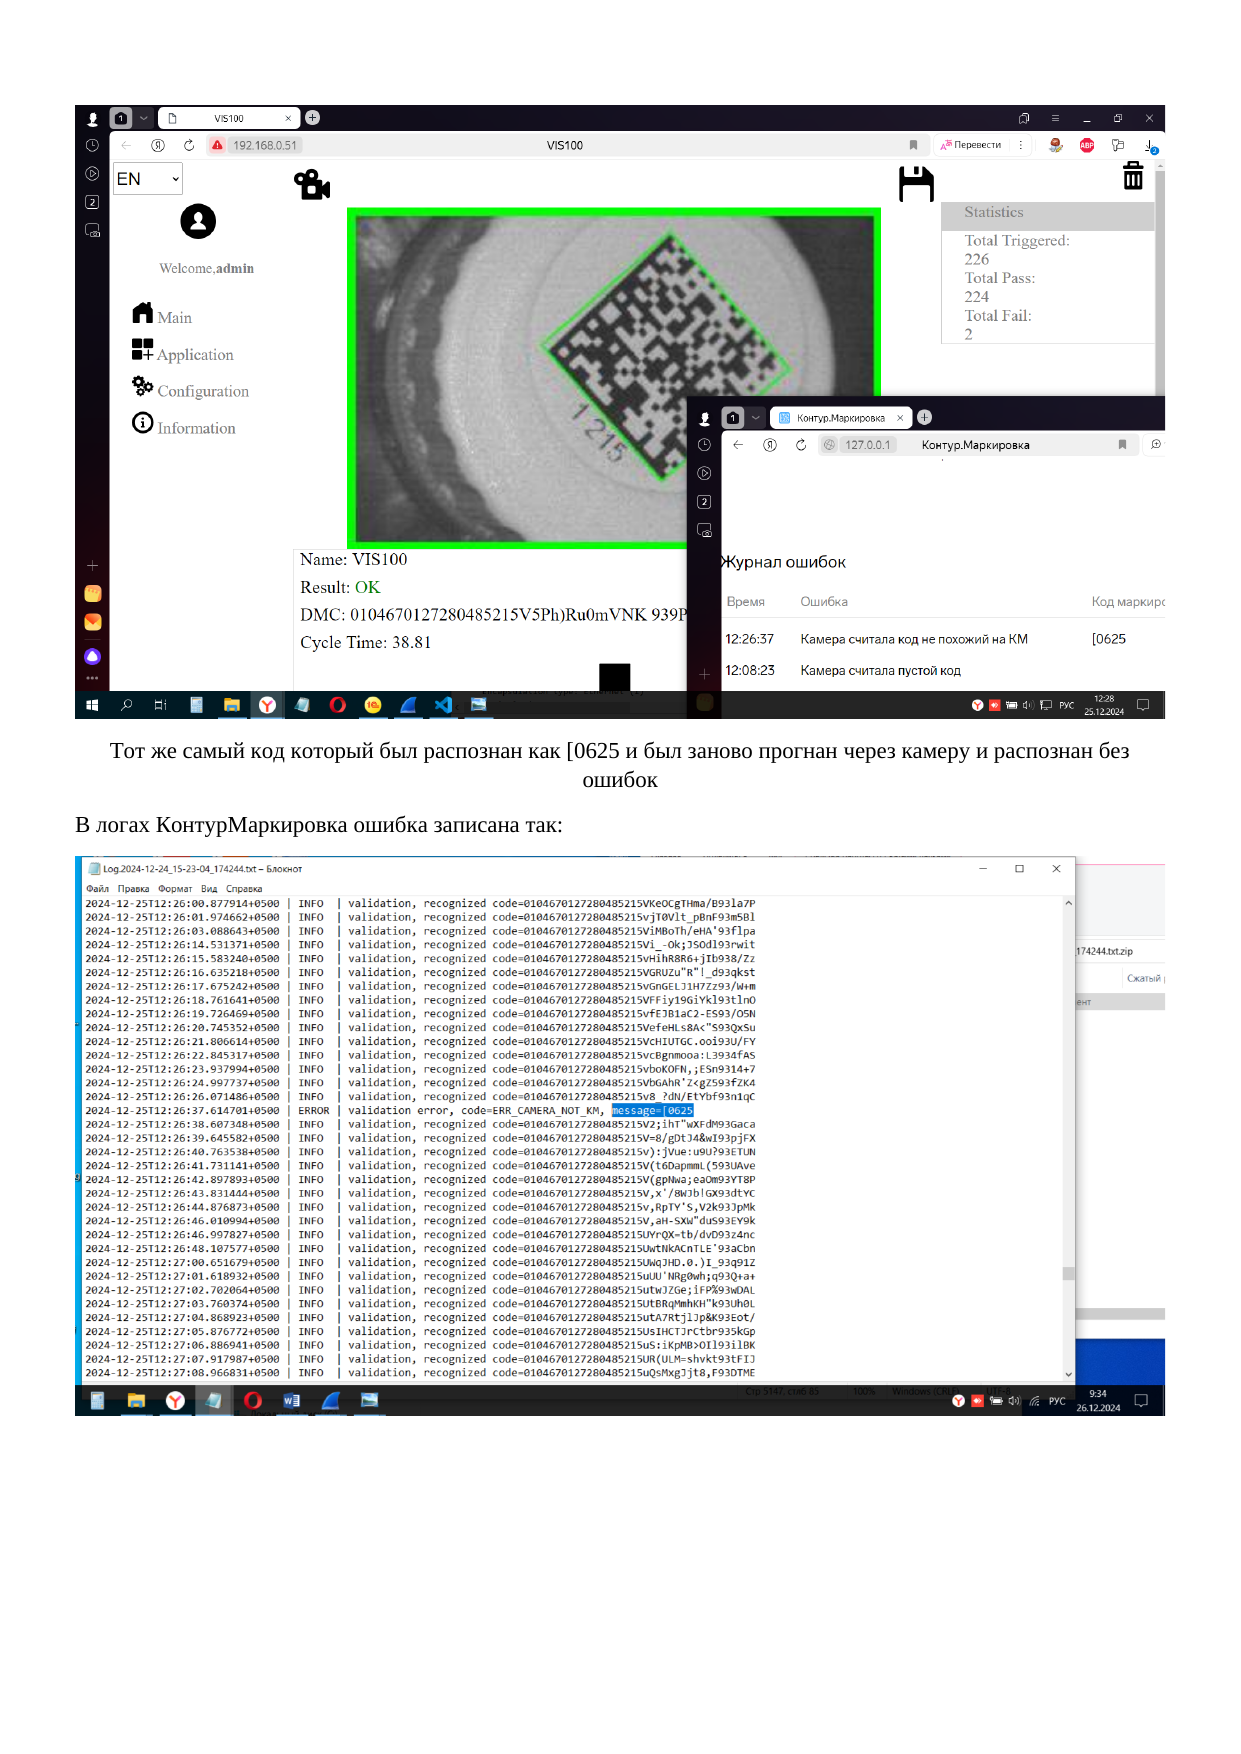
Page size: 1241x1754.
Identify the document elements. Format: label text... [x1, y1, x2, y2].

picture [75, 105, 1166, 719]
text В логах КонтурМаркировка ошибка записана так: [75, 811, 1165, 837]
picture [75, 856, 1166, 1416]
text Тот же самый код который был распознан как [0625 и был заново прогнан через камеру и распознан без ошибок [75, 737, 1165, 792]
